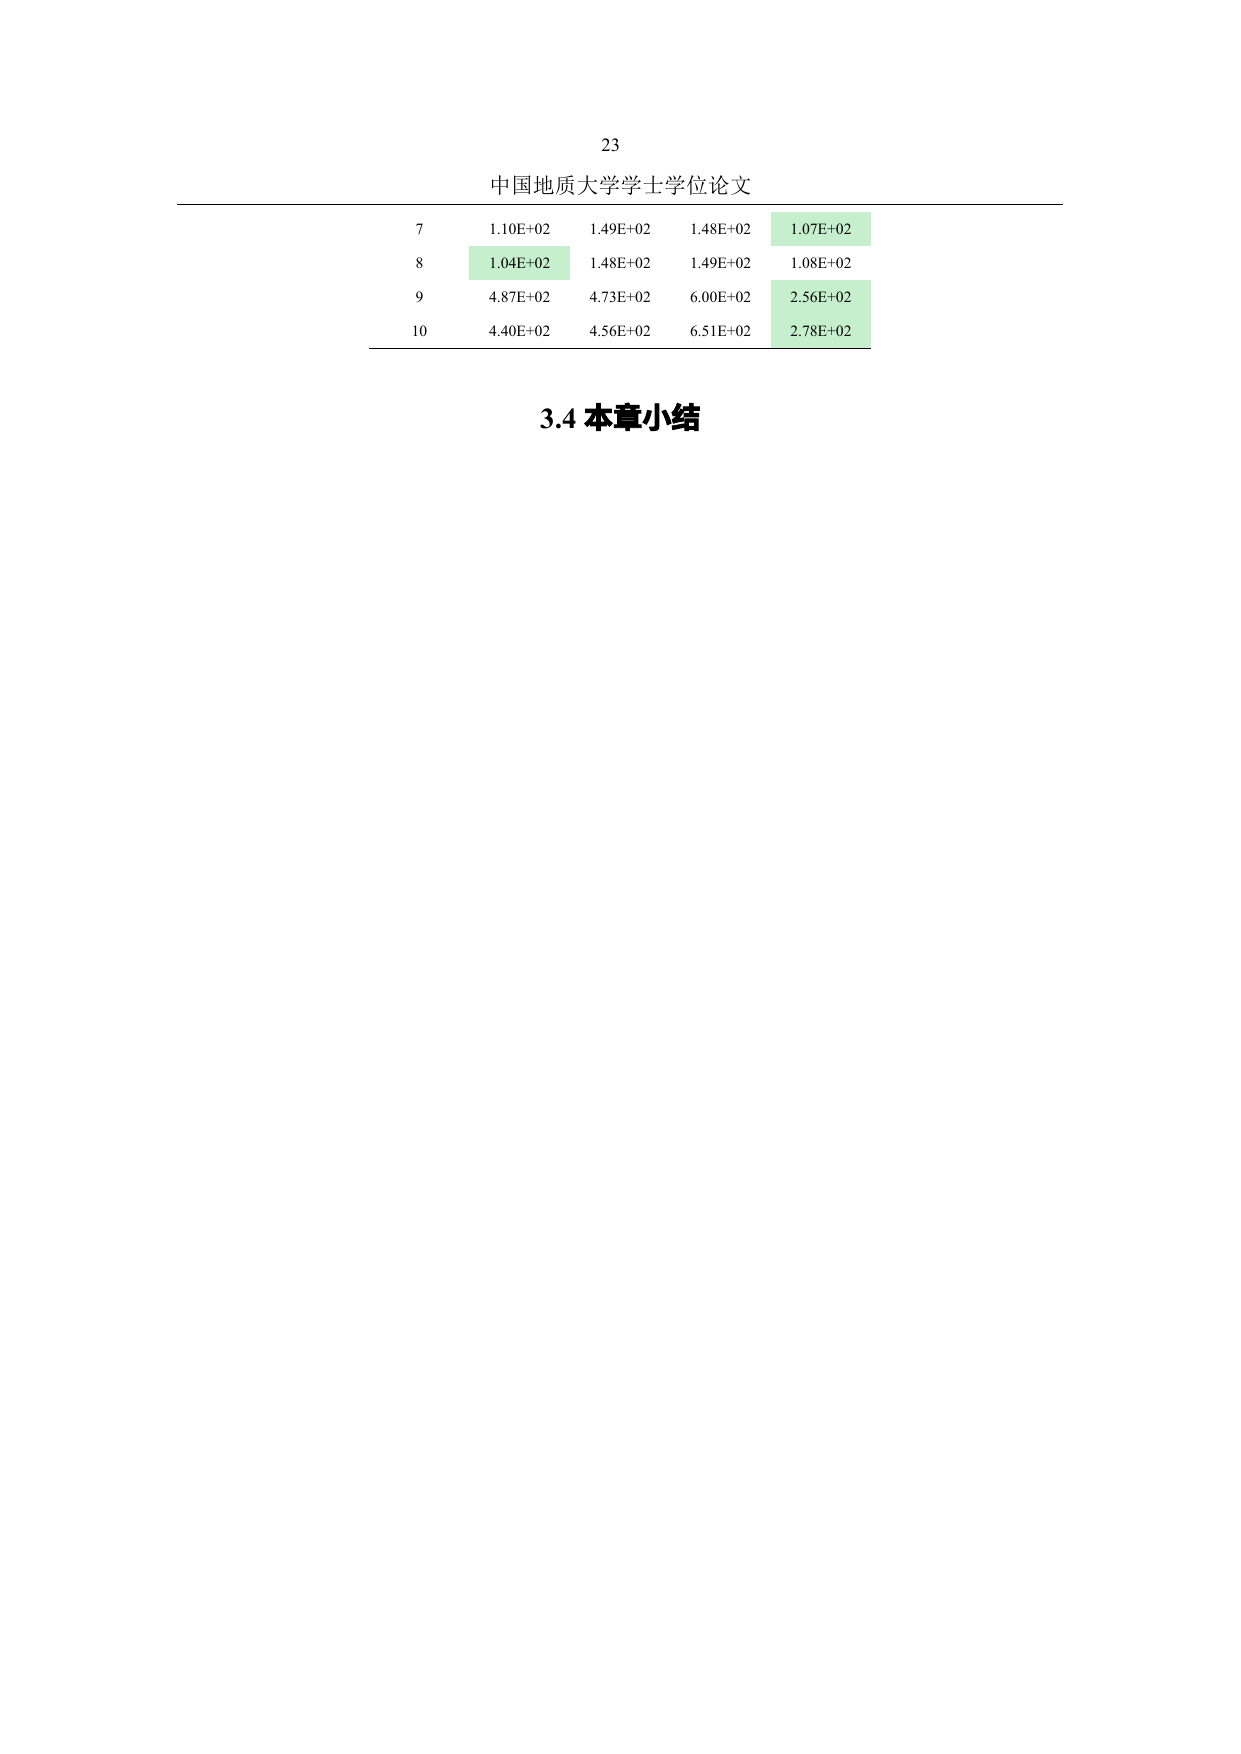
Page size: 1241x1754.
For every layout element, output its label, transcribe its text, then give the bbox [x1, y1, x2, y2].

table_cell 1.04E+02 [469, 246, 570, 280]
table_cell 9 [369, 280, 469, 314]
table_cell 1.08E+02 [771, 246, 871, 280]
table_cell 7 [369, 212, 469, 246]
table_cell 4.40E+02 [469, 314, 570, 348]
table_cell 2.78E+02 [771, 314, 871, 348]
table_cell 1.48E+02 [570, 246, 670, 280]
table_cell 4.56E+02 [570, 314, 670, 348]
subtitle 本章小结 [177, 383, 1063, 451]
table_cell 8 [369, 246, 469, 280]
table_cell 4.87E+02 [469, 280, 570, 314]
table_cell 1.07E+02 [771, 212, 871, 246]
table_cell 6.00E+02 [670, 280, 771, 314]
table_cell 1.49E+02 [670, 246, 771, 280]
table_cell 2.56E+02 [771, 280, 871, 314]
table_cell 1.49E+02 [570, 212, 670, 246]
table_cell 1.48E+02 [670, 212, 771, 246]
table_cell 1.10E+02 [469, 212, 570, 246]
table_cell 10 [369, 314, 469, 348]
table_cell 6.51E+02 [670, 314, 771, 348]
table_cell 4.73E+02 [570, 280, 670, 314]
